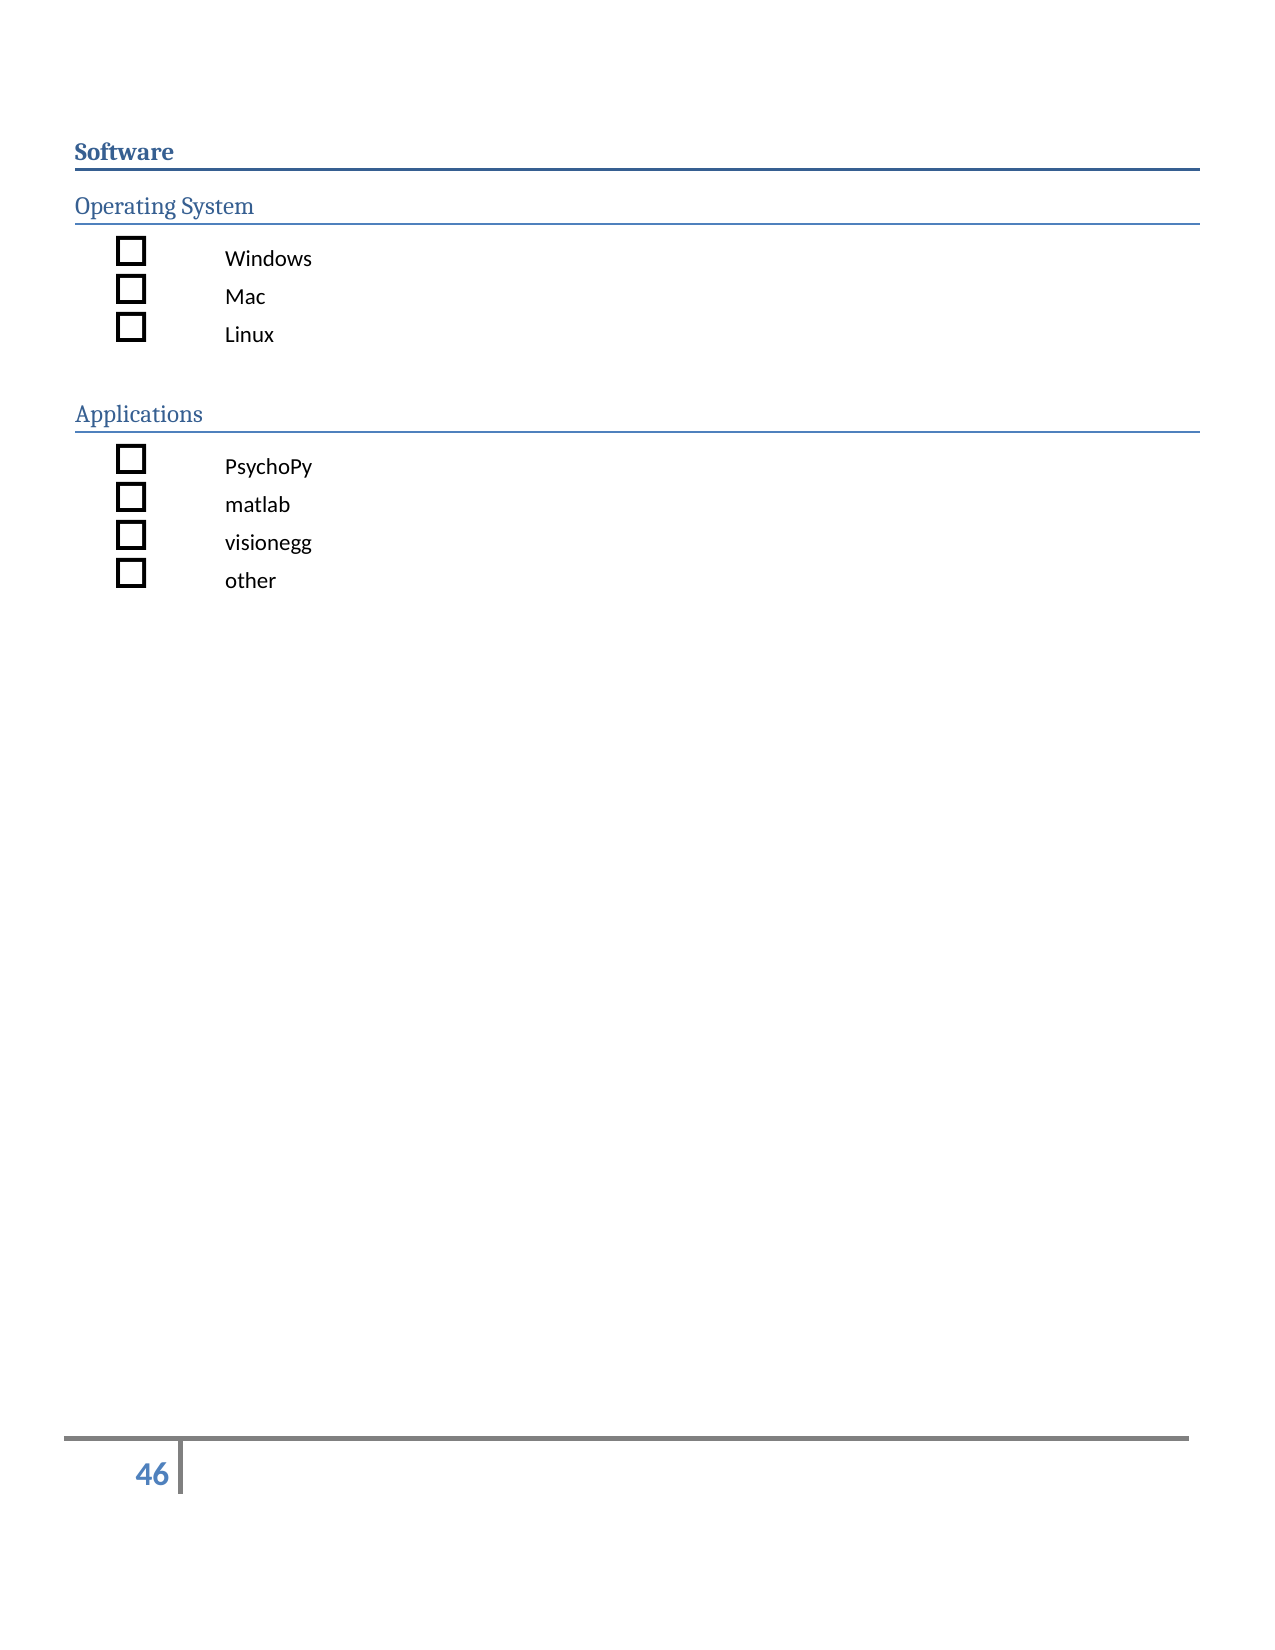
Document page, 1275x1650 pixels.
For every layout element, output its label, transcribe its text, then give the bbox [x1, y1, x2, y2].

subtitle Operating System [75, 192, 1200, 223]
list PsychoPy [112, 446, 1200, 484]
list matlab [112, 484, 1200, 522]
subtitle Software [75, 137, 1200, 168]
list Mac [112, 276, 1200, 313]
list other [112, 559, 1200, 597]
list visionegg [112, 522, 1200, 559]
list Windows [112, 238, 1200, 276]
list Linux [112, 313, 1200, 379]
subtitle Applications [75, 400, 1200, 431]
